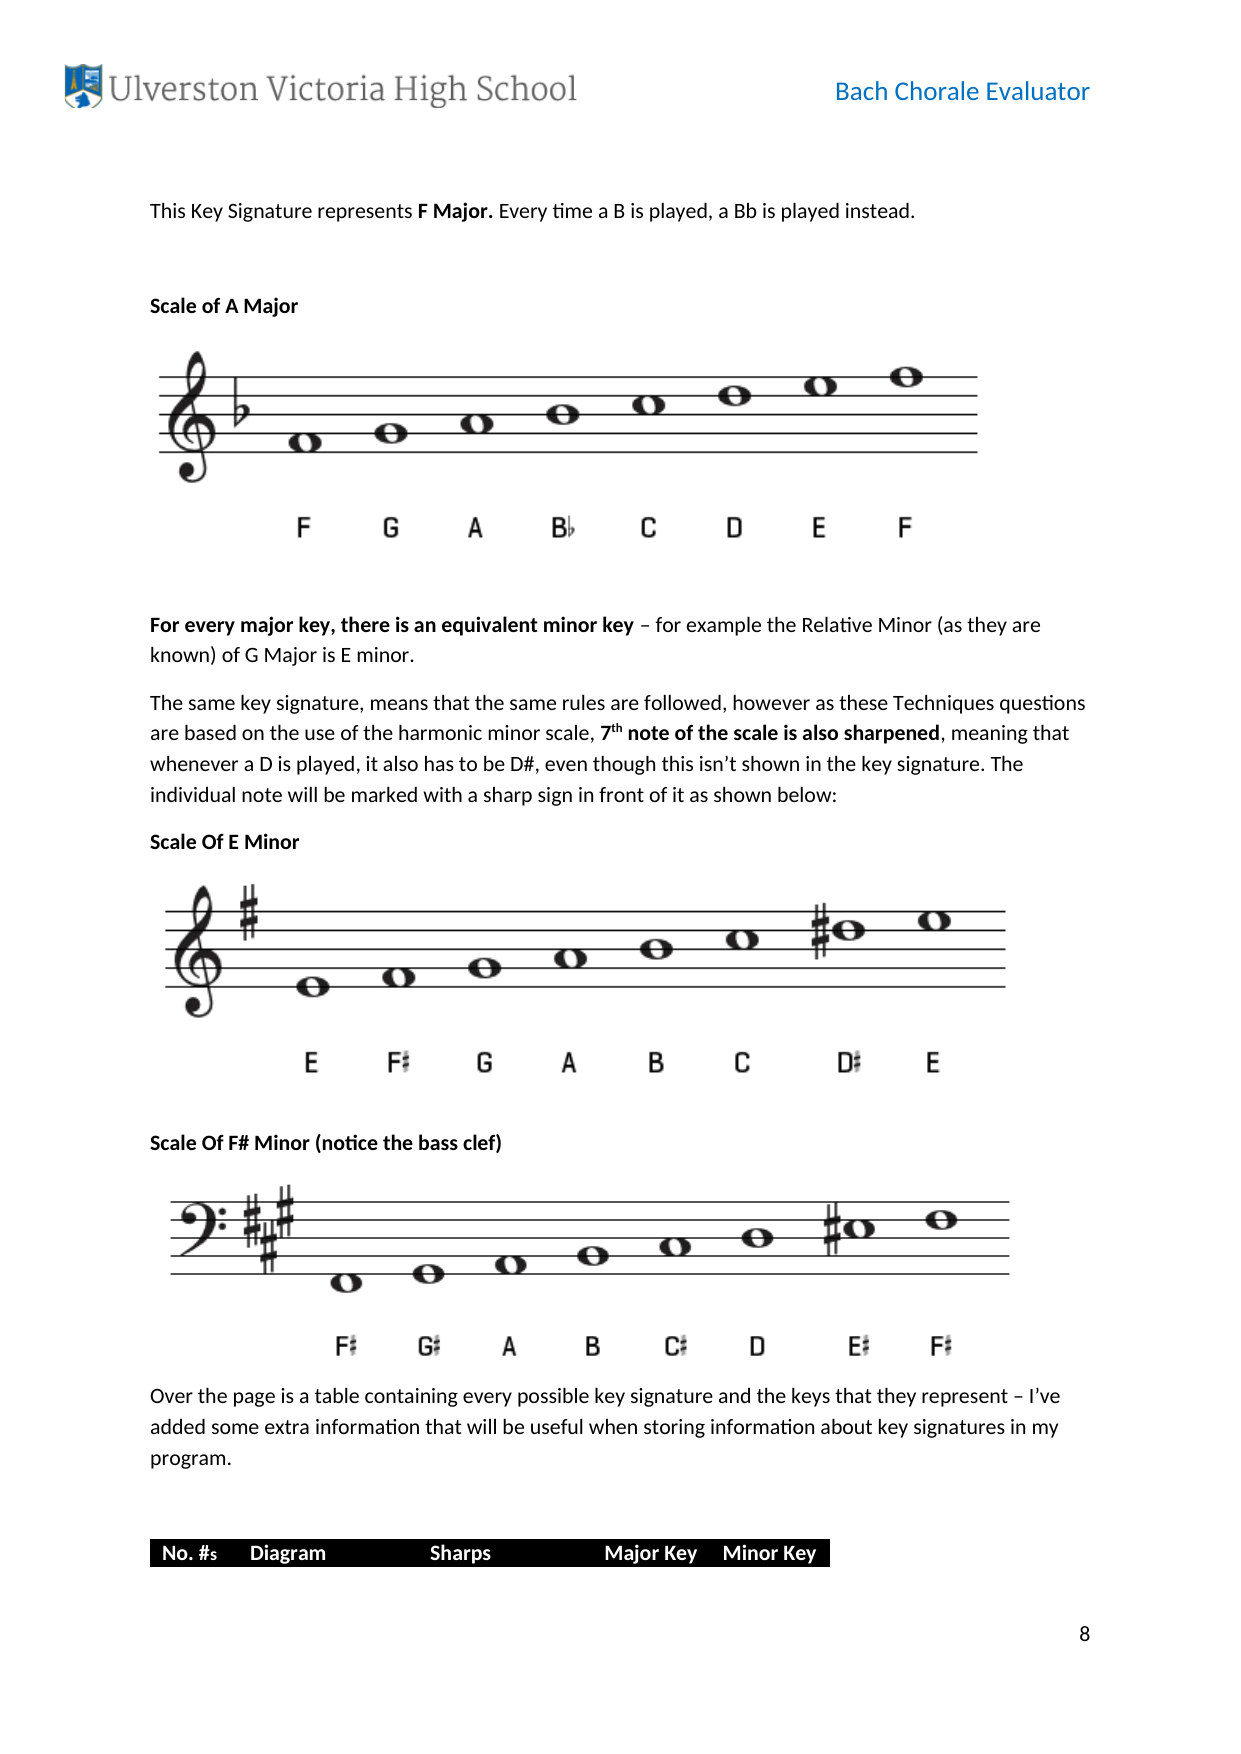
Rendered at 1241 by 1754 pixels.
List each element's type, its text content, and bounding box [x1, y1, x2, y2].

table_header Major Key [593, 1540, 711, 1566]
table_header Diagram [239, 1540, 418, 1566]
text This Key Signature represents F Major. Every time a B is played, a Bb is played instead. [150, 197, 1090, 224]
text The same key signature, means that the same rules are followed, however as these Techniques questions are based on the use of the harmonic minor scale, 7th note of the scale is also sharpened, meaning that whenever a D is played, it also has to be D#, even though this isn’t shown in the key signature. The individual note will be marked with a sharp sign in front of it as shown below: [150, 689, 1090, 807]
picture [150, 339, 984, 544]
table_header No. #s [151, 1540, 238, 1566]
picture [150, 1176, 1047, 1362]
picture [64, 64, 579, 107]
table_header Sharps [419, 1540, 592, 1566]
text Scale Of F# Minor (notice the bass clef) [150, 1129, 1090, 1156]
text Scale Of E Minor [150, 828, 1090, 855]
text Scale of A Major [150, 292, 1090, 318]
picture [150, 875, 1012, 1079]
table_header Minor Key [712, 1540, 829, 1566]
text For every major key, there is an equivalent minor key – for example the Relative Minor (as they are known) of G Major is E minor. [150, 611, 1090, 668]
text Over the page is a table containing every possible key signature and the keys that they represent – I’ve added some extra information that will be useful when storing information about key signatures in my program. [150, 1383, 1090, 1471]
